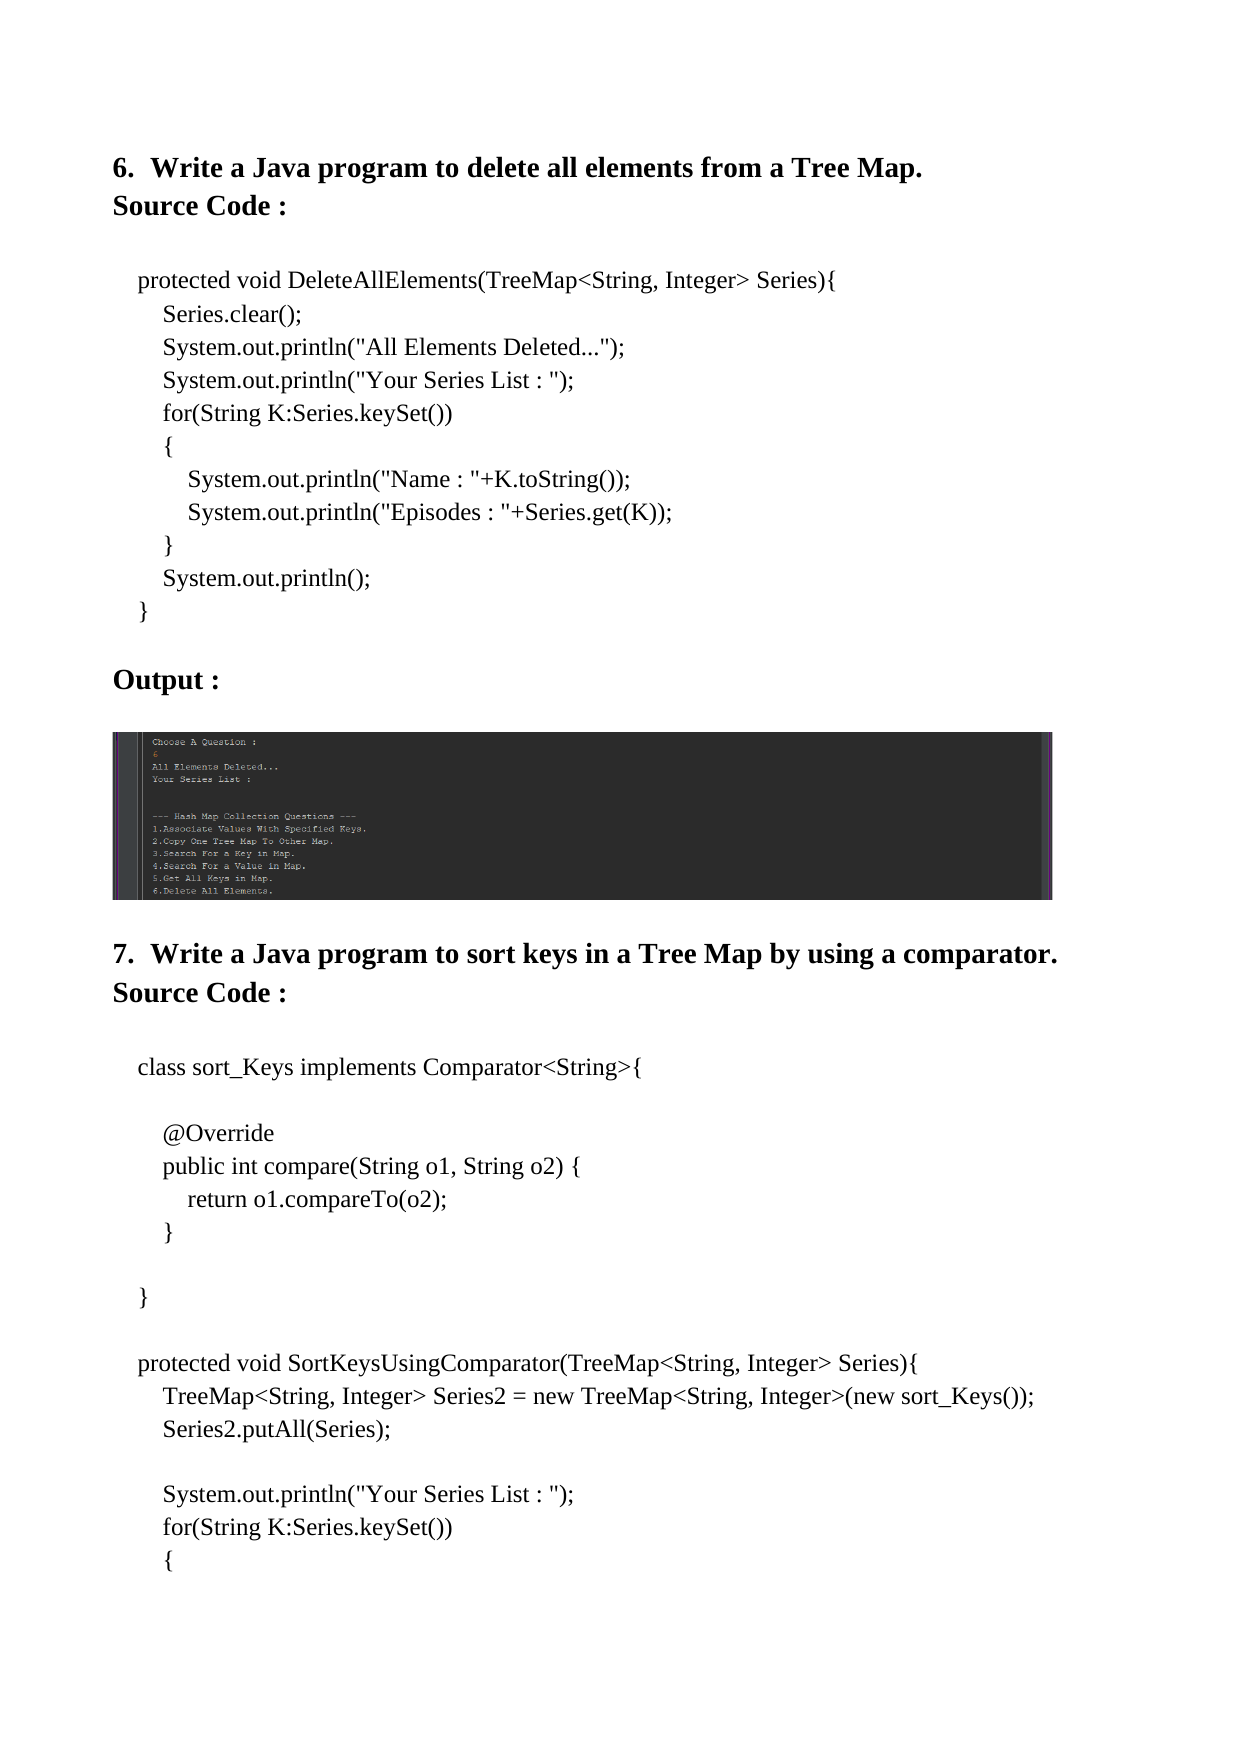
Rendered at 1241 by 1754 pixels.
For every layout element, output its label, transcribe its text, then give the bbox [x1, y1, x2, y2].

list } [112, 1282, 1144, 1311]
list TreeMap<String, Integer> Series2 = new TreeMap<String, Integer>(new sort_Keys()); [112, 1381, 1144, 1409]
list for(String K:Series.keySet()) [112, 398, 1144, 426]
list @Override [112, 1118, 1144, 1147]
list protected void DeleteAllElements(TreeMap<String, Integer> Series){ [112, 266, 1144, 294]
list System.out.println("Your Series List : "); [112, 365, 1144, 393]
list } [112, 596, 1144, 624]
list public int compare(String o1, String o2) { [112, 1151, 1144, 1180]
list } [112, 1217, 1144, 1246]
list Series2.putAll(Series); [112, 1414, 1144, 1442]
list Output : [112, 662, 1144, 695]
list Series.clear(); [112, 299, 1144, 327]
list System.out.println("Your Series List : "); [112, 1479, 1144, 1508]
list class sort_Keys implements Comparator<String>{ [112, 1052, 1144, 1081]
list System.out.println("Name : "+K.toString()); [112, 464, 1144, 492]
list } [112, 530, 1144, 558]
list System.out.println("Episodes : "+Series.get(K)); [112, 497, 1144, 526]
picture [112, 732, 1053, 900]
list System.out.println("All Elements Deleted..."); [112, 332, 1144, 360]
list Source Code : [112, 188, 1144, 222]
list return o1.compareTo(o2); [112, 1184, 1144, 1213]
list Write a Java program to delete all elements from a Tree Map. [112, 150, 1144, 183]
list protected void SortKeysUsingComparator(TreeMap<String, Integer> Series){ [112, 1348, 1144, 1376]
list for(String K:Series.keySet()) [112, 1512, 1144, 1541]
list { [112, 1545, 1144, 1574]
list Source Code : [112, 975, 1144, 1009]
list System.out.println(); [112, 563, 1144, 592]
list { [112, 431, 1144, 459]
list Write a Java program to sort keys in a Tree Map by using a comparator. [112, 937, 1144, 970]
